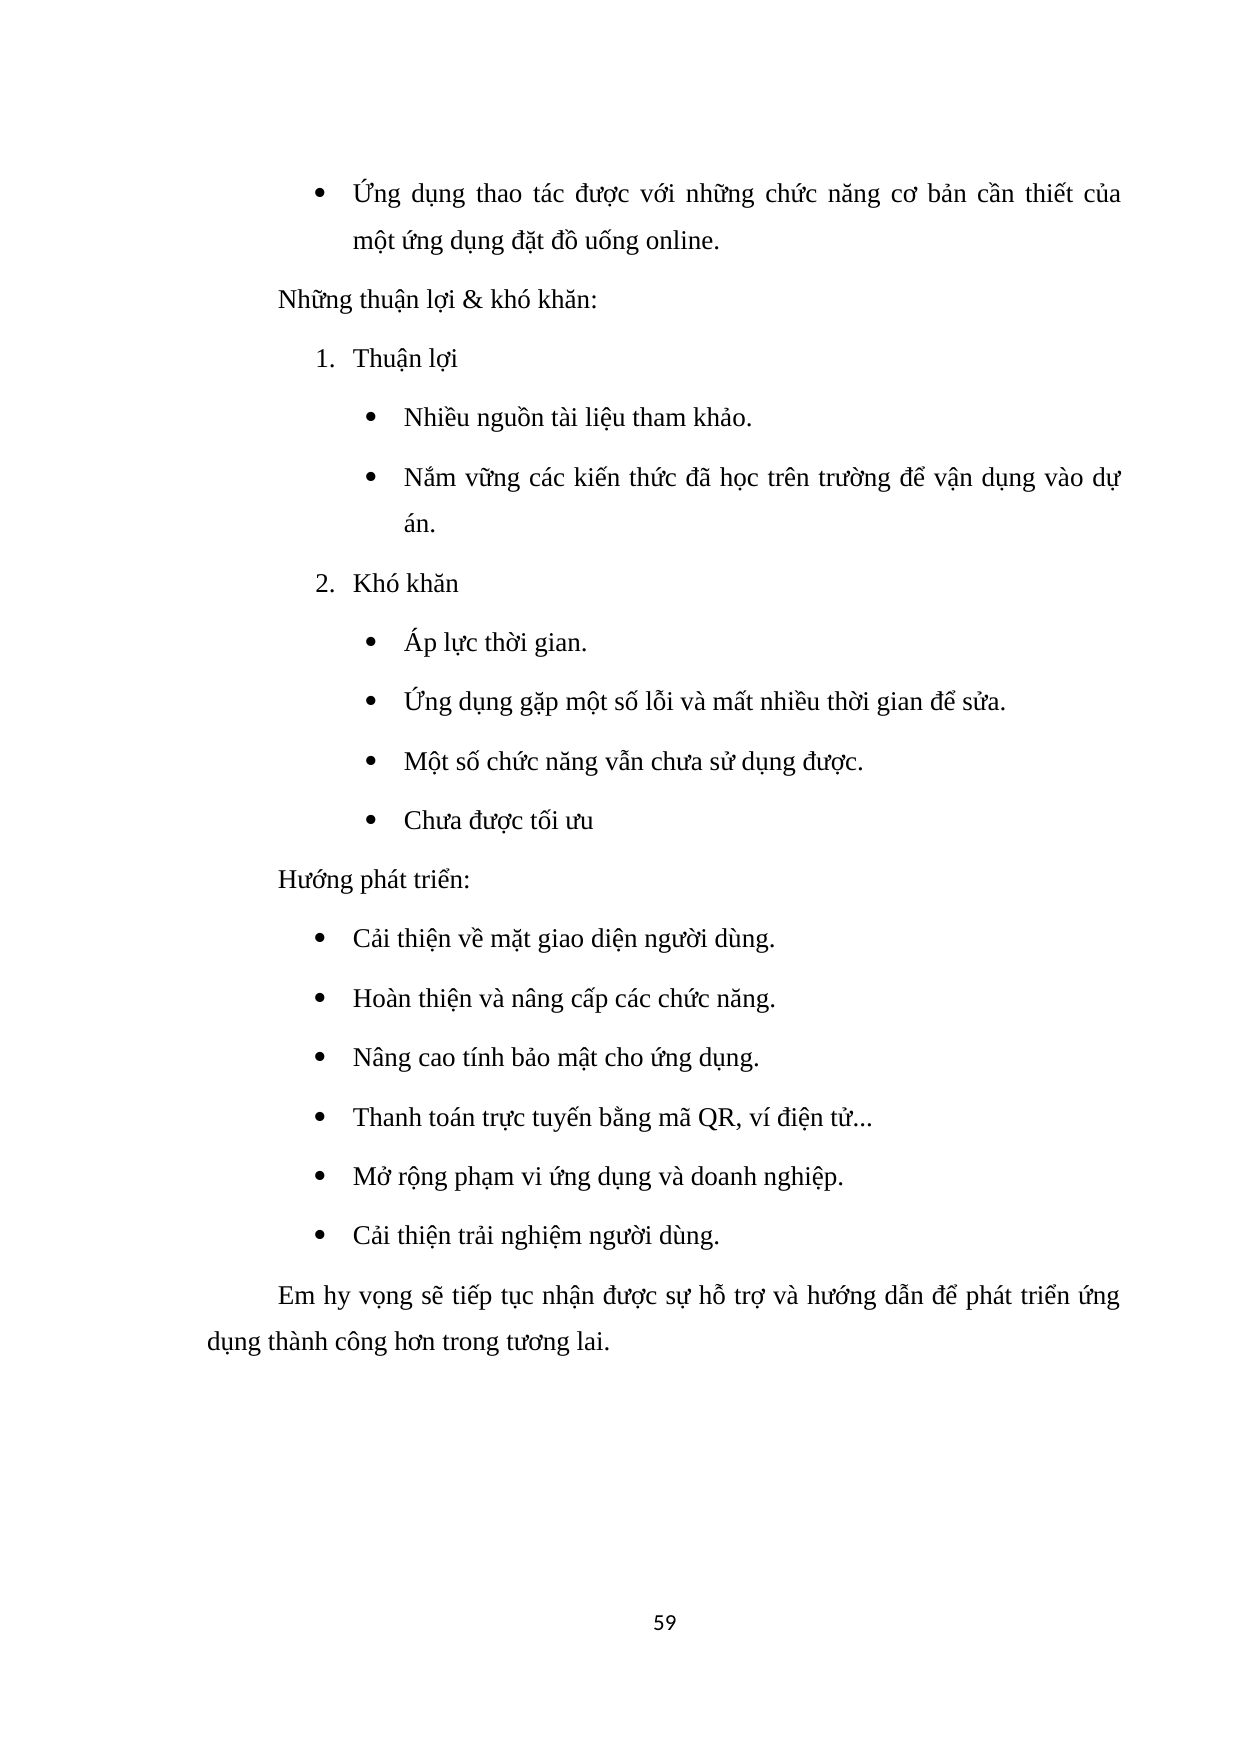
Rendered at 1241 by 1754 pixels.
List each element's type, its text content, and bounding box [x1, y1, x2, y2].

list Cải thiện trải nghiệm người dùng. [315, 1219, 1122, 1251]
list Nâng cao tính bảo mật cho ứng dụng. [315, 1041, 1122, 1073]
list Khó khăn [315, 567, 1122, 598]
list Một số chức năng vẫn chưa sử dụng được. [366, 745, 1122, 776]
list Hoàn thiện và nâng cấp các chức năng. [315, 982, 1122, 1013]
list Ứng dụng thao tác được với những chức năng cơ bản cần thiết của một ứng dụng đặt đồ uống online. [315, 177, 1122, 255]
text Em hy vọng sẽ tiếp tục nhận được sự hỗ trợ và hướng dẫn để phát triển ứng dụng thành công hơn trong tương lai. [207, 1279, 1122, 1357]
list Thanh toán trực tuyến bằng mã QR, ví điện tử... [315, 1101, 1122, 1132]
list Thuận lợi [315, 342, 1122, 373]
list Ứng dụng gặp một số lỗi và mất nhiều thời gian để sửa. [366, 685, 1122, 717]
list Áp lực thời gian. [366, 626, 1122, 657]
list Cải thiện về mặt giao diện người dùng. [315, 923, 1122, 954]
text Những thuận lợi & khó khăn: [207, 283, 1122, 314]
list Nắm vững các kiến thức đã học trên trường để vận dụng vào dự án. [366, 461, 1122, 539]
list Nhiều nguồn tài liệu tham khảo. [366, 401, 1122, 433]
list Chưa được tối ưu [366, 804, 1122, 835]
text Hướng phát triển: [207, 863, 1122, 894]
list Mở rộng phạm vi ứng dụng và doanh nghiệp. [315, 1160, 1122, 1191]
